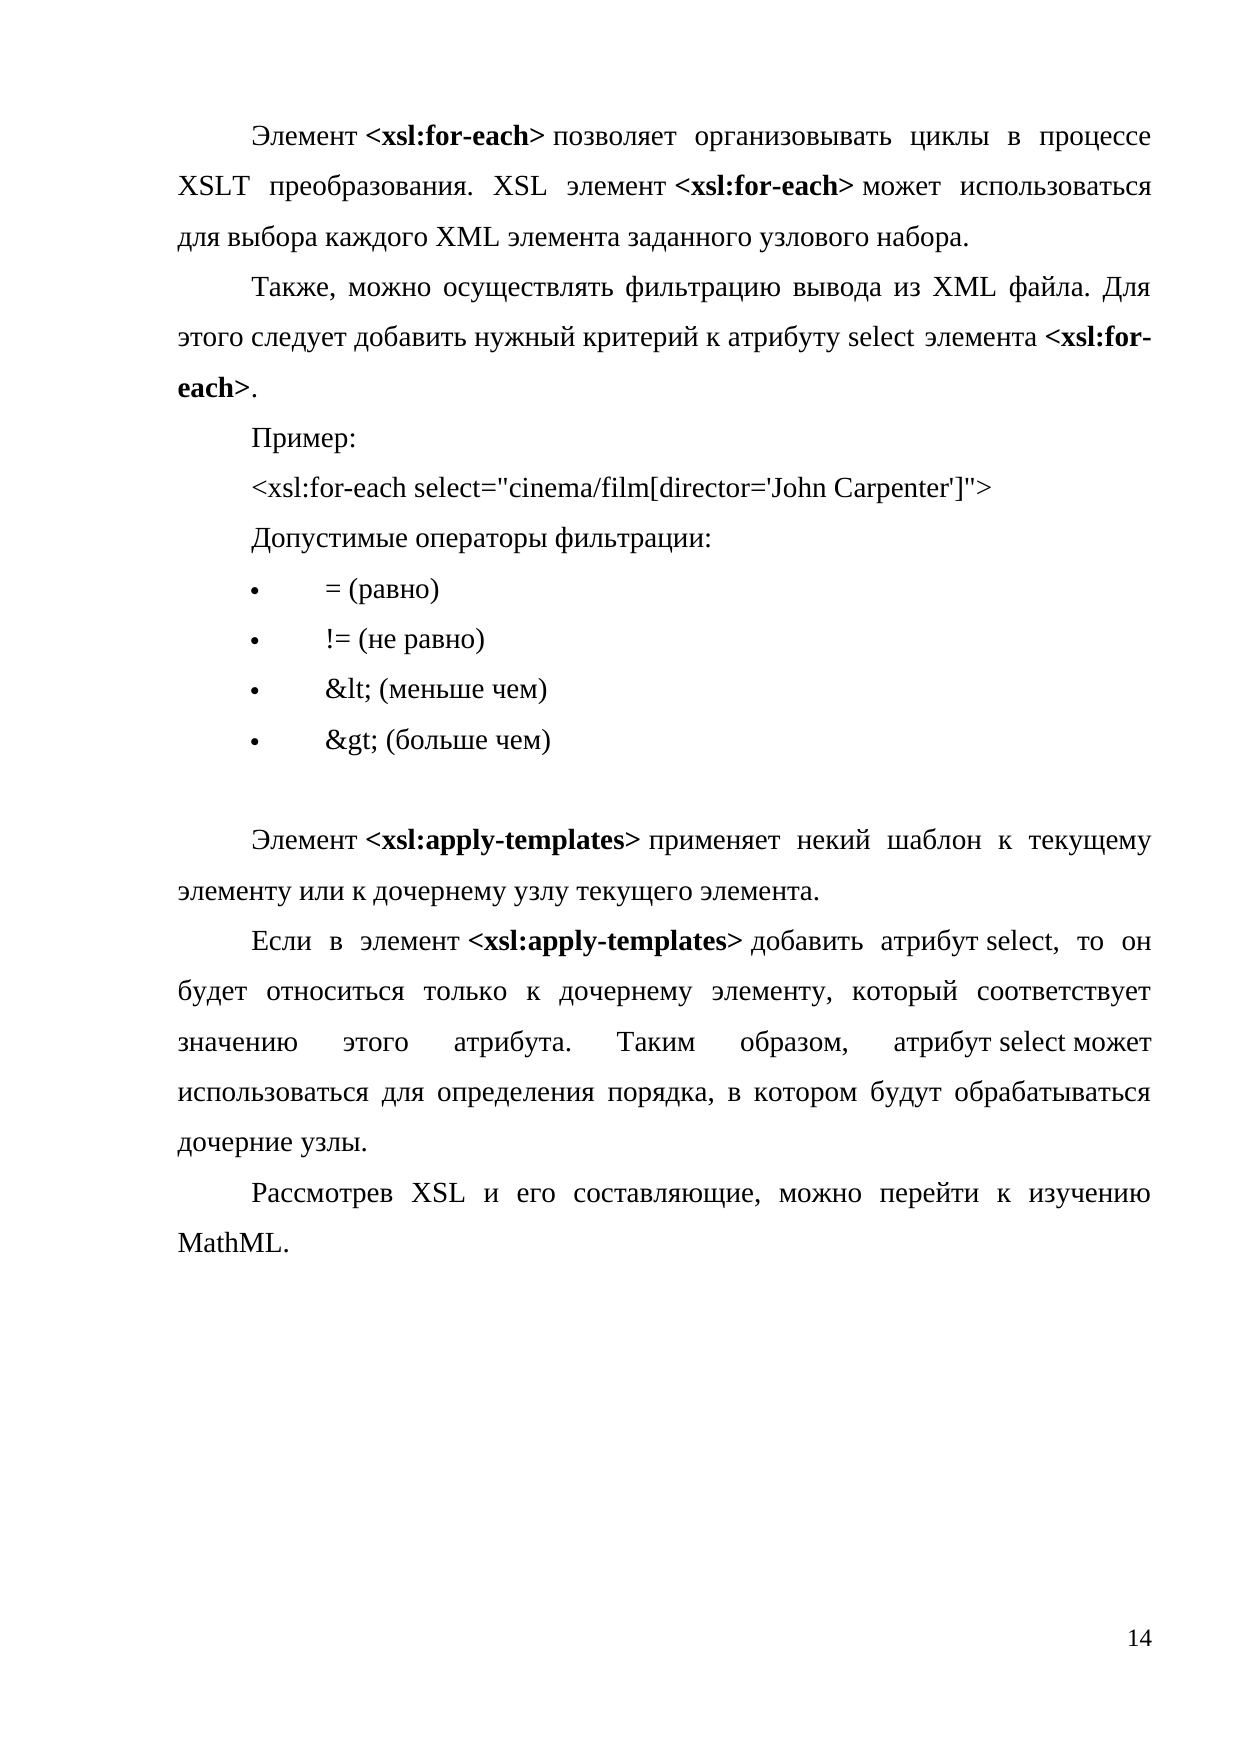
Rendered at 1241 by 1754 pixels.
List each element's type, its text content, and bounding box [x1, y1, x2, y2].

text <xsl:for-each select="cinema/film[director='John Carpenter']"> [177, 470, 1152, 504]
list != (не равно) [177, 621, 1152, 655]
list = (равно) [177, 571, 1152, 604]
text Также, можно осуществлять фильтрацию вывода из XML файла. Для этого следует добавить нужный критерий к атрибуту select элемента <xsl:for-each>. [177, 269, 1152, 403]
list &lt; (меньше чем) [177, 672, 1152, 705]
text Рассмотрев XSL и его составляющие, можно перейти к изучению MathML. [177, 1175, 1152, 1258]
text Допустимые операторы фильтрации: [177, 521, 1152, 554]
text Элемент <xsl:for-each> позволяет организовывать циклы в процессе XSLT преобразования. XSL элемент <xsl:for-each> может использоваться для выбора каждого XML элемента заданного узлового набора. [177, 118, 1152, 252]
list &gt; (больше чем) [177, 722, 1152, 755]
text Элемент <xsl:apply-templates> применяет некий шаблон к текущему элементу или к дочернему узлу текущего элемента. [177, 822, 1152, 906]
text Пример: [177, 420, 1152, 453]
text Если в элемент <xsl:apply-templates> добавить атрибут select, то он будет относиться только к дочернему элементу, который соответствует значению этого атрибута. Таким образом, атрибут select может использоваться для определения порядка, в котором будут обрабатываться дочерние узлы. [177, 923, 1152, 1158]
